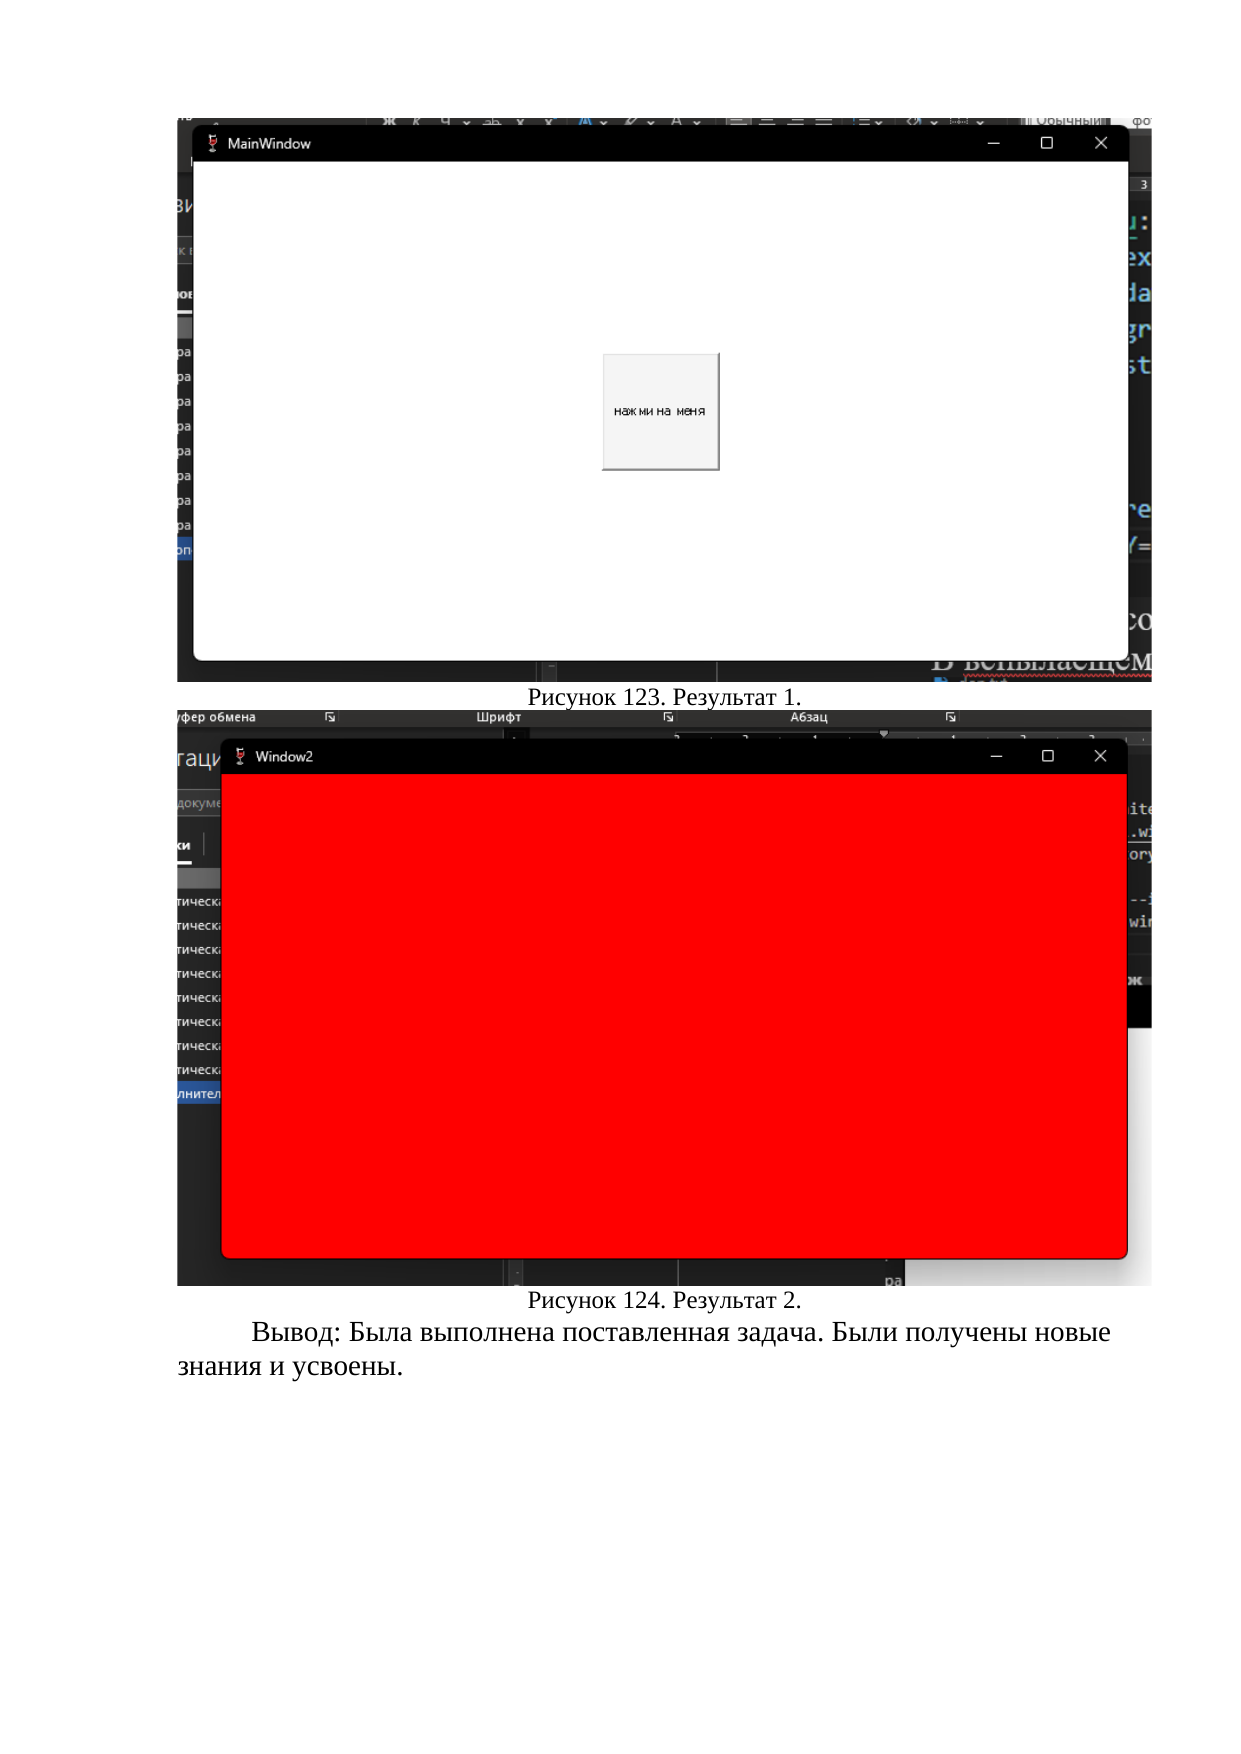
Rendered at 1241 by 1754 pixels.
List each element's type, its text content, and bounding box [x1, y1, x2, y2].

picture [177, 118, 1152, 682]
text Рисунок 123. Результат 1. [177, 682, 1152, 710]
text Вывод: Была выполнена поставленная задача. Были получены новые знания и усвоены. [177, 1314, 1152, 1381]
text Рисунок 124. Результат 2. [177, 1286, 1152, 1314]
picture [177, 710, 1152, 1286]
